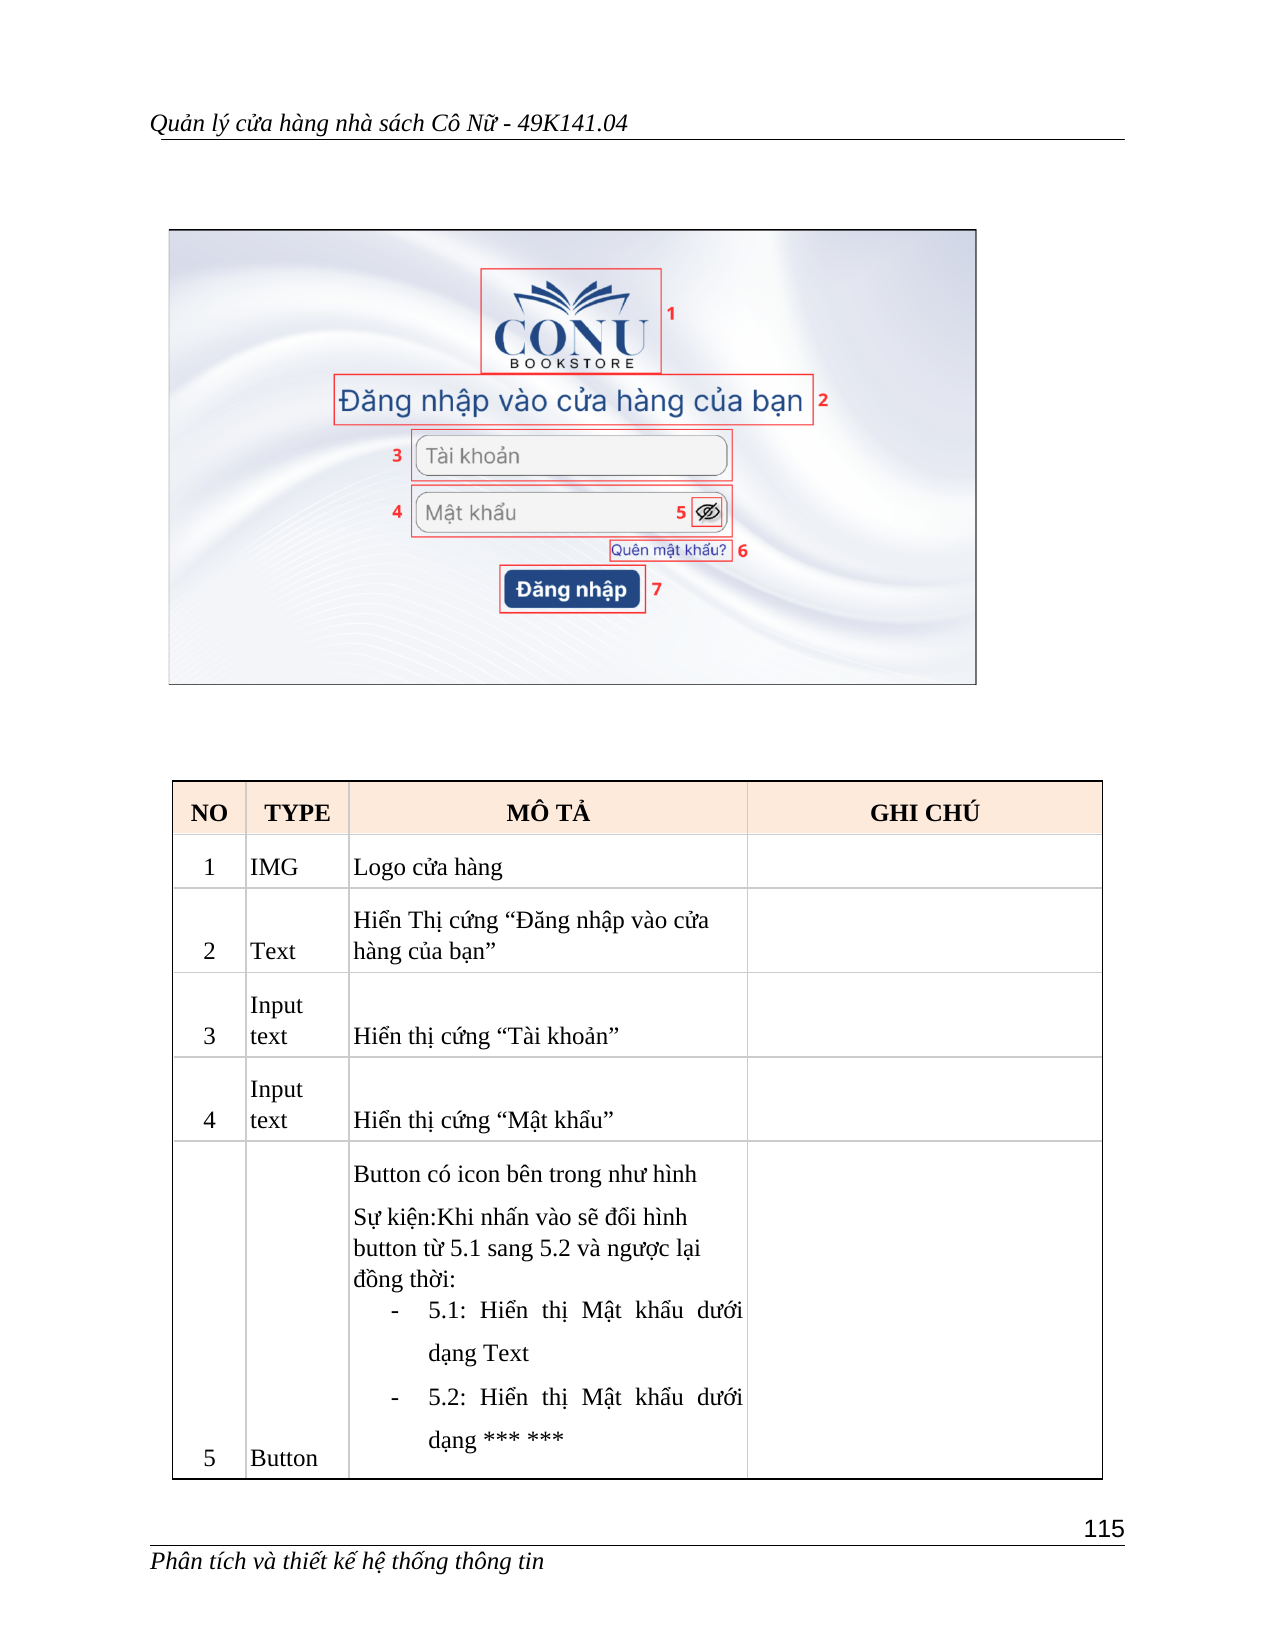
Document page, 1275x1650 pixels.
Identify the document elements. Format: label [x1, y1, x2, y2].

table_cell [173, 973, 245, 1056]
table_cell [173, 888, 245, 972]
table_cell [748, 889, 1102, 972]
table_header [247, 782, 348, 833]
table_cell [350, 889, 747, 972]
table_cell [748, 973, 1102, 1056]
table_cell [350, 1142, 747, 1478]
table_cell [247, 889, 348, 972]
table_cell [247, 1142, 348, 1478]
picture [168, 229, 978, 685]
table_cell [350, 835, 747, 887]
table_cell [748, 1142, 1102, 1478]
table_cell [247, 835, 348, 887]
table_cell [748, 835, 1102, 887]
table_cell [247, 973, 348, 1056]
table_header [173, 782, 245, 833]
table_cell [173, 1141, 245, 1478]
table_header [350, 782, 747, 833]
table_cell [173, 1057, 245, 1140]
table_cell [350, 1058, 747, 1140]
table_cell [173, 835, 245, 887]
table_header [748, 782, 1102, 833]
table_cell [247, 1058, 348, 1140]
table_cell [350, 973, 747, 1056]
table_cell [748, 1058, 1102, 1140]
